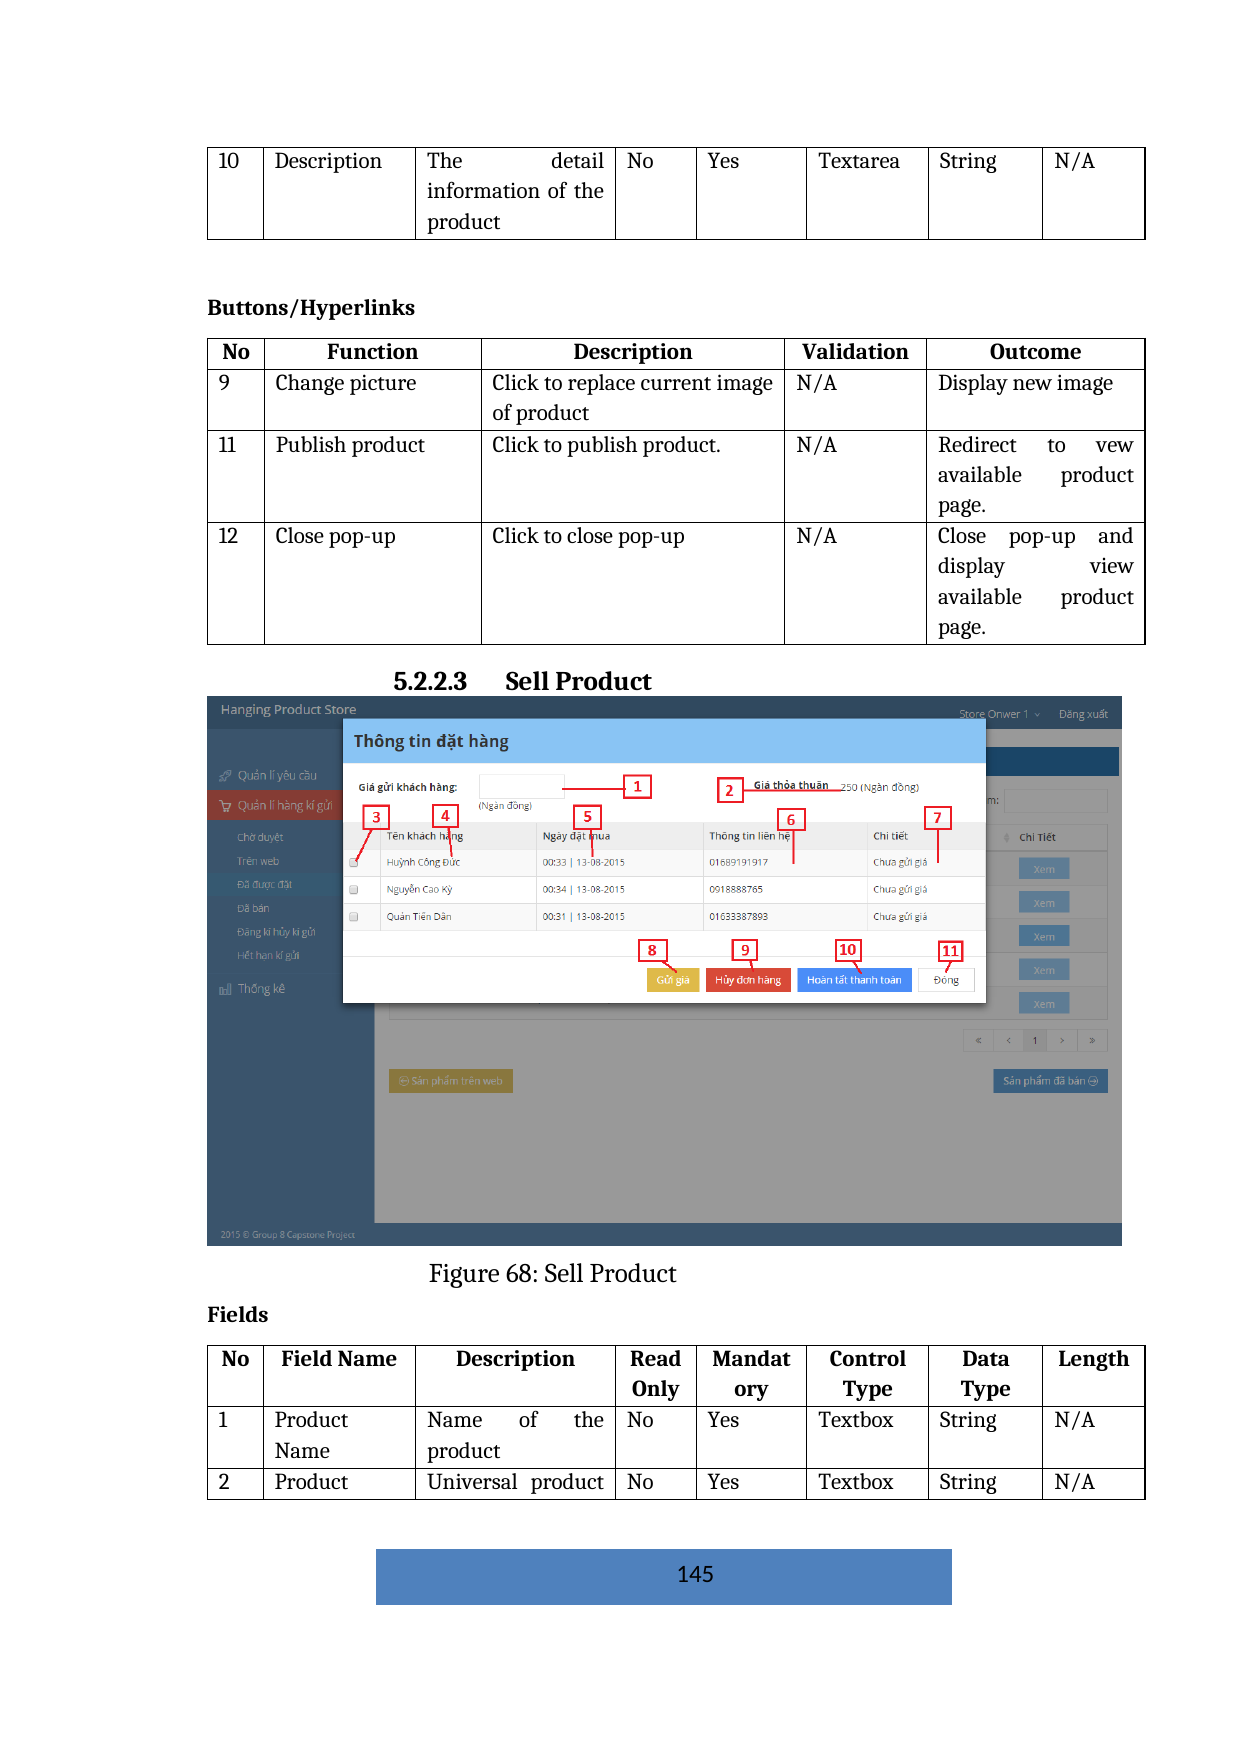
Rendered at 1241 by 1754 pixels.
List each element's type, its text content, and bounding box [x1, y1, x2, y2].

text Fields [207, 1302, 1122, 1328]
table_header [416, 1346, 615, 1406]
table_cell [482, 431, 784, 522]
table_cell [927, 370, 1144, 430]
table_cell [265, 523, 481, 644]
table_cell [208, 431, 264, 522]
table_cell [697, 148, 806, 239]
picture [207, 696, 1122, 1246]
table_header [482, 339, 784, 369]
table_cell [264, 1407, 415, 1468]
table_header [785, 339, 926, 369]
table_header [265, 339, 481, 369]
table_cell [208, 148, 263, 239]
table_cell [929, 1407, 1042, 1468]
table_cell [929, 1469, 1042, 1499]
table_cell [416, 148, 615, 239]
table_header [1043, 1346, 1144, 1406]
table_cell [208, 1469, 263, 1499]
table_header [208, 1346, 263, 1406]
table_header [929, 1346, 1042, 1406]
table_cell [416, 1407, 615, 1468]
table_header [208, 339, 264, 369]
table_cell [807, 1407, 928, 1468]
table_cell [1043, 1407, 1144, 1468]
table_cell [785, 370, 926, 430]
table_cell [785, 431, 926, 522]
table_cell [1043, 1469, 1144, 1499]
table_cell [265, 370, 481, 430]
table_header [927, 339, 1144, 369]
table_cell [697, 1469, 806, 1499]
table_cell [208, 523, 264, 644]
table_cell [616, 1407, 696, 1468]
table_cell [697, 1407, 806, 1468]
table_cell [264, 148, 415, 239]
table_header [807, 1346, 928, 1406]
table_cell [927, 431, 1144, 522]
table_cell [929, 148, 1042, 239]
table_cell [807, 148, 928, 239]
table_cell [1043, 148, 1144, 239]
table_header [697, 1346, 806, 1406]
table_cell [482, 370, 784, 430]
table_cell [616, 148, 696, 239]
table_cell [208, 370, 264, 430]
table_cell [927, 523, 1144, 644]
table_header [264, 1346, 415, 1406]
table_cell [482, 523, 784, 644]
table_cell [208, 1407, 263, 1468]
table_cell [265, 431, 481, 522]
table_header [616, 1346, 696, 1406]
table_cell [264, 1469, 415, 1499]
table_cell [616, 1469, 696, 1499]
subtitle Sell Product [393, 666, 1122, 696]
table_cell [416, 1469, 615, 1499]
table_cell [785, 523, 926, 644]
text Buttons/Hyperlinks [207, 295, 1122, 321]
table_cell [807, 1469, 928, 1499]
